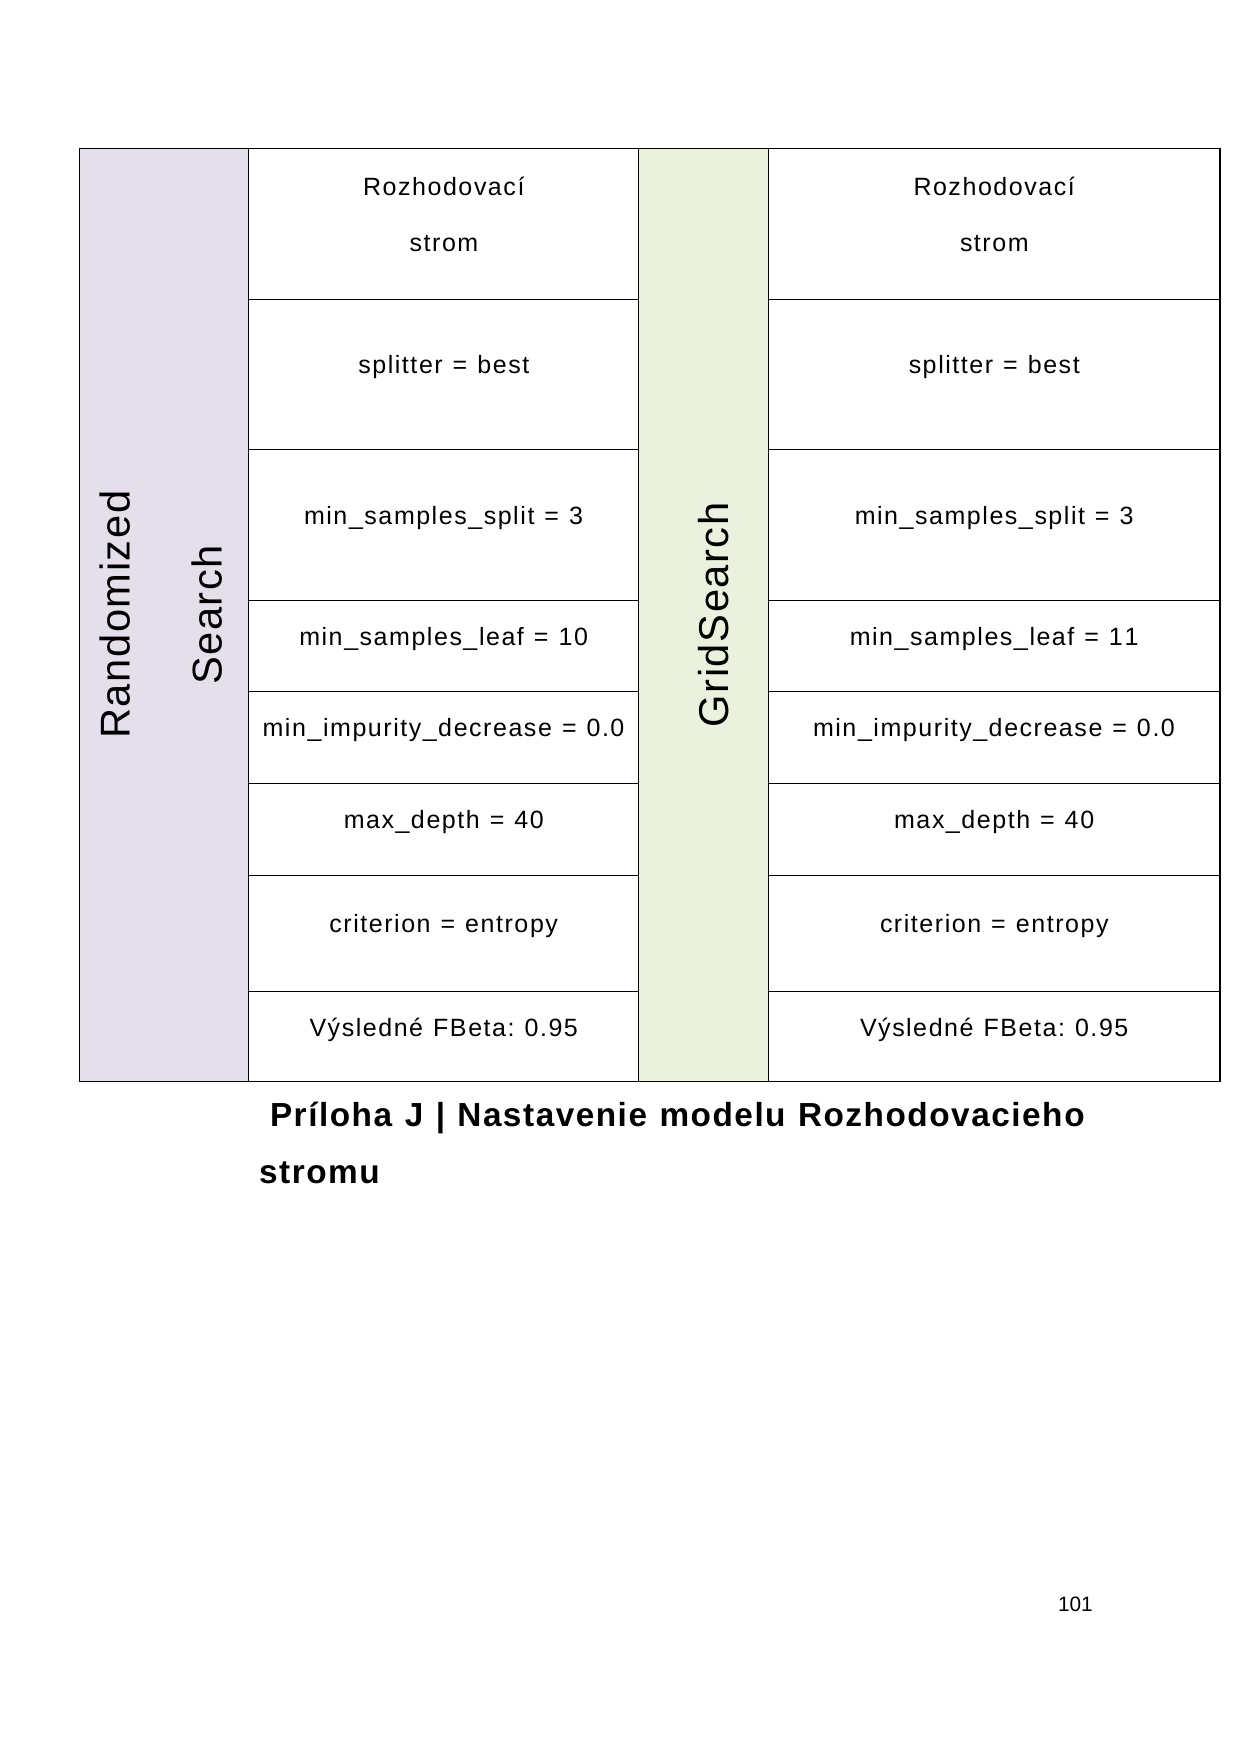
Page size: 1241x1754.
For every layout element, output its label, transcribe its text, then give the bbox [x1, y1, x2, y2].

table_header Randomized Search [80, 149, 248, 1081]
table_cell max_depth = 40 [249, 784, 638, 875]
table_cell splitter = best [769, 300, 1219, 449]
table_cell min_samples_split = 3 [249, 450, 638, 600]
table_header Rozhodovací strom [769, 149, 1219, 298]
table_header Rozhodovací strom [249, 149, 638, 298]
table_cell min_samples_leaf = 11 [769, 601, 1219, 691]
table_cell max_depth = 40 [769, 784, 1219, 875]
table_cell Výsledné FBeta: 0.95 [249, 992, 638, 1081]
table_cell Výsledné FBeta: 0.95 [769, 992, 1219, 1081]
list Príloha J | Nastavenie modelu Rozhodovacieho stromu [259, 1095, 1092, 1191]
table_cell min_samples_split = 3 [769, 450, 1219, 600]
table_cell splitter = best [249, 300, 638, 449]
table_cell min_impurity_decrease = 0.0 [769, 692, 1219, 783]
table_cell criterion = entropy [769, 876, 1219, 991]
table_cell min_samples_leaf = 10 [249, 601, 638, 691]
table_cell min_impurity_decrease = 0.0 [249, 692, 638, 783]
table_cell criterion = entropy [249, 876, 638, 991]
table_header GridSearch [639, 149, 768, 1081]
